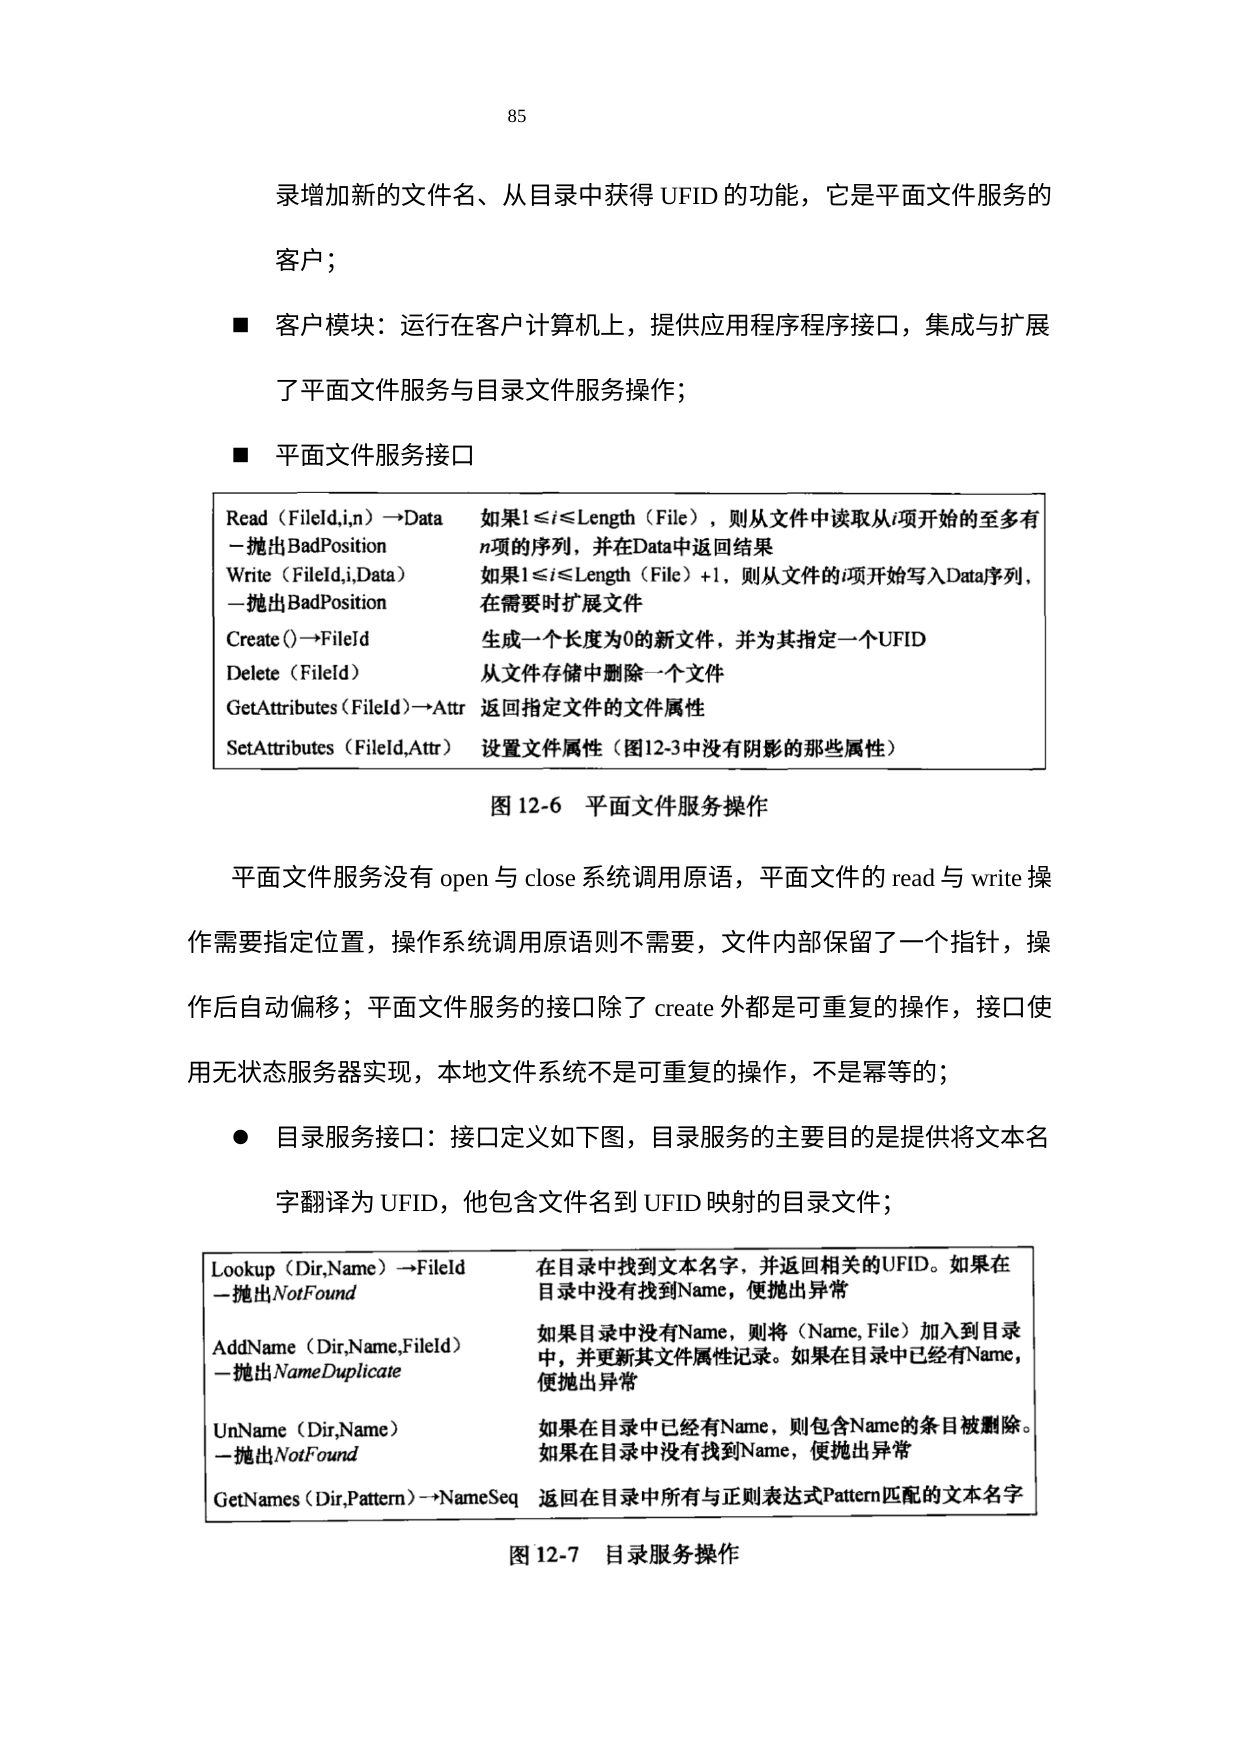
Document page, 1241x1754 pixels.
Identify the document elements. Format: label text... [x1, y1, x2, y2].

text 平面文件服务没有open与close系统调用原语，平面文件的read与write操作需要指定位置，操作系统调用原语则不需要，文件内部保留了一个指针，操作后自动偏移；平面文件服务的接口除了create外都是可重复的操作，接口使用无状态服务器实现，本地文件系统不是可重复的操作，不是幂等的； [187, 844, 1053, 1104]
list 客户模块：运行在客户计算机上，提供应用程序程序接口，集成与扩展了平面文件服务与目录文件服务操作； [231, 292, 1053, 422]
list 平面文件服务接口 [231, 422, 1053, 487]
picture [187, 487, 1052, 825]
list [231, 162, 1053, 292]
picture [187, 1234, 1052, 1570]
list 目录服务接口：接口定义如下图，目录服务的主要目的是提供将文本名字翻译为UFID，他包含文件名到UFID映射的目录文件； [231, 1104, 1053, 1234]
